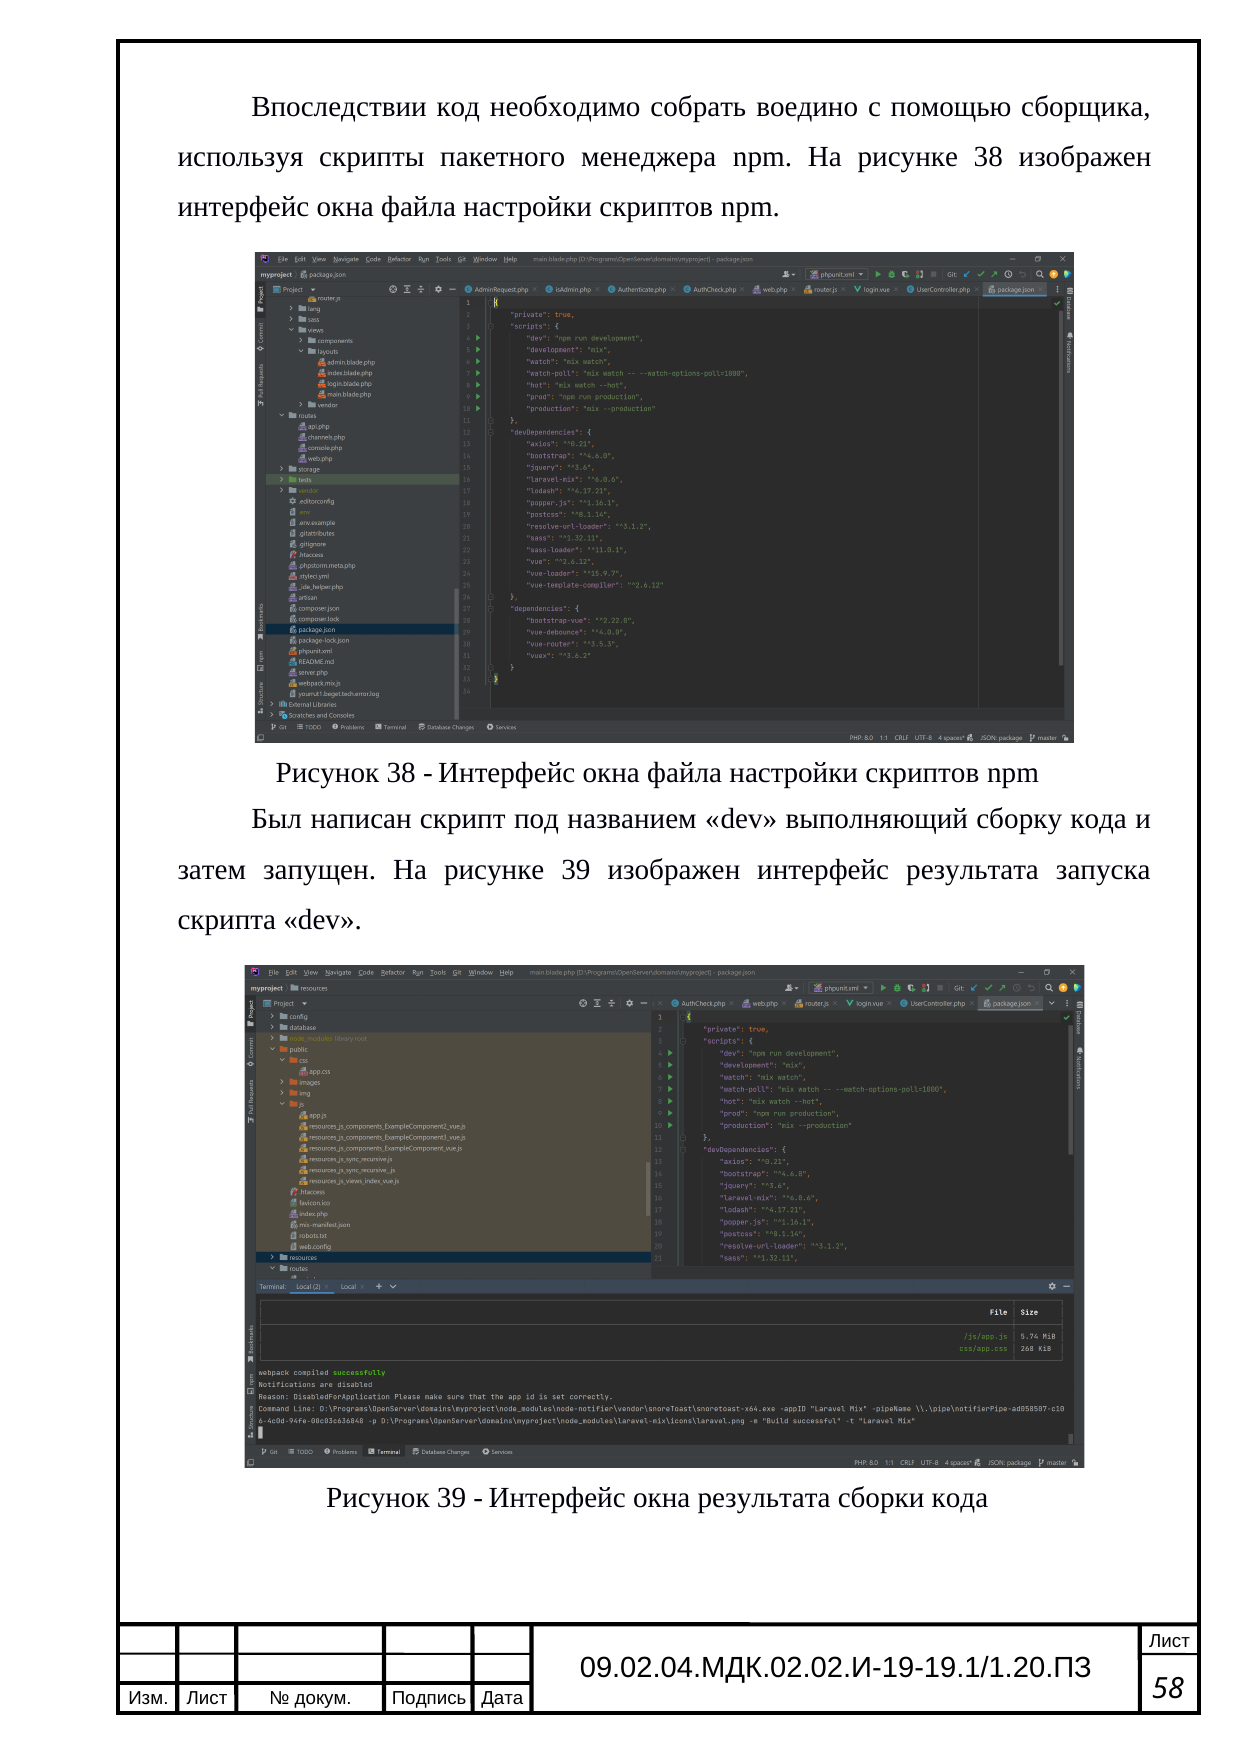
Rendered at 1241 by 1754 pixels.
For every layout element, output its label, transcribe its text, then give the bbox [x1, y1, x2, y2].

picture [244, 965, 1085, 1468]
picture [254, 252, 1074, 743]
text Интерфейс окна результата сборки кода [177, 1481, 1137, 1514]
text Был написан скрипт под названием «dev» выполняющий сборку кода и затем запущен. На рисунке 39 изображен интерфейс результата запуска скрипта «dev». [177, 801, 1152, 936]
text Интерфейс окна файла настройки скриптов npm [177, 755, 1137, 789]
text Впоследствии код необходимо собрать воедино с помощью сборщика, используя скрипты пакетного менеджера npm. На рисунке 38 изображен интерфейс окна файла настройки скриптов npm. [177, 89, 1152, 223]
